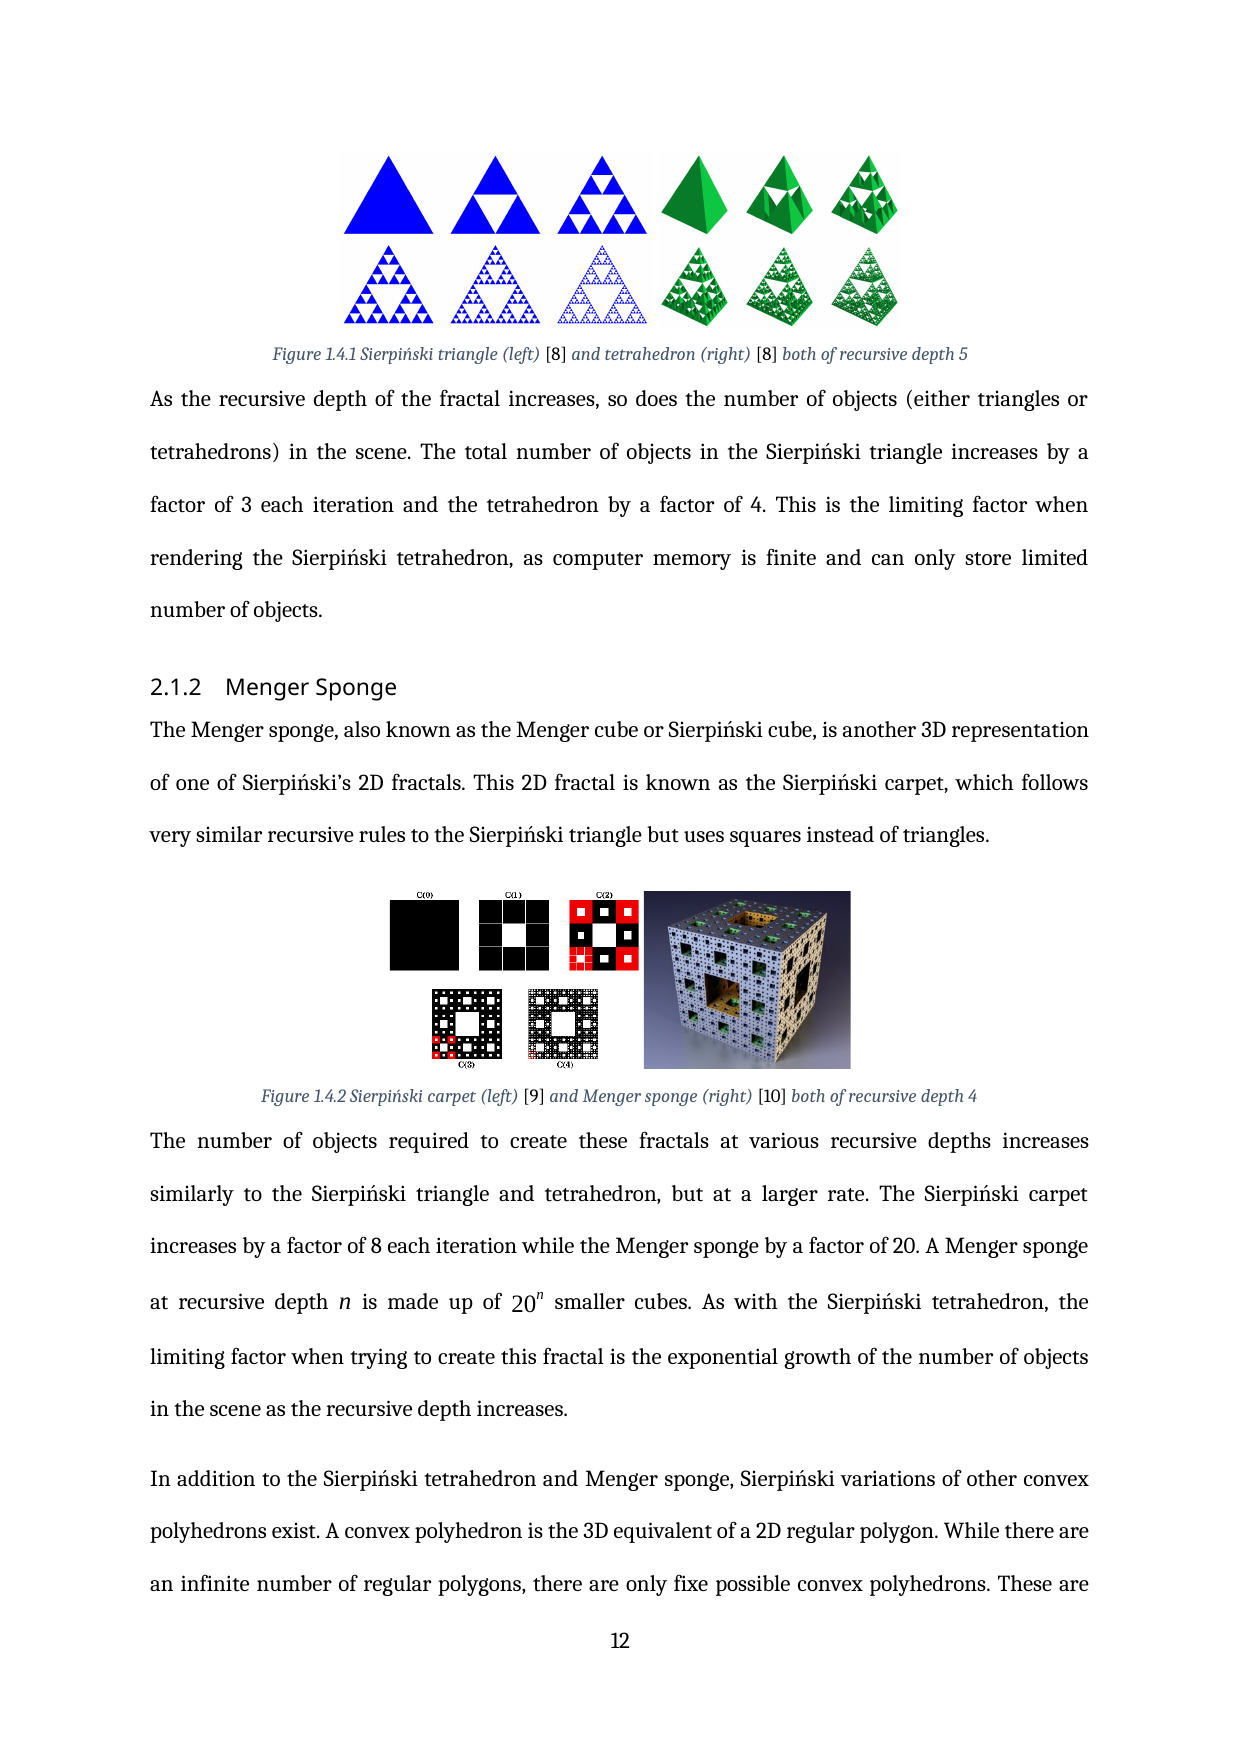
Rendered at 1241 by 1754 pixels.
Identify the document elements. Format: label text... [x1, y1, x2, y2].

text Figure . Sierpiński carpet (left) and Menger sponge (right) both of recursive depth 4 [150, 1086, 1090, 1107]
text The Menger sponge, also known as the Menger cube or Sierpiński cube, is another 3D representation of one of Sierpiński’s 2D fractals. This 2D fractal is known as the Sierpiński carpet, which follows very similar recursive rules to the Sierpiński triangle but uses squares instead of triangles. [150, 717, 1090, 849]
picture [389, 891, 639, 1069]
text Figure . Sierpiński triangle (left) and tetrahedron (right) both of recursive depth 5 [150, 344, 1090, 365]
text The number of objects required to create these fractals at various recursive depths increases similarly to the Sierpiński triangle and tetrahedron, but at a larger rate. The Sierpiński carpet increases by a factor of 8 each iteration while the Menger sponge by a factor of 20. A Menger sponge at recursive depth is made up of smaller cubes. As with the Sierpiński tetrahedron, the limiting factor when trying to create this fractal is the exponential growth of the number of objects in the scene as the recursive depth increases. [150, 1128, 1090, 1423]
text As the recursive depth of the fractal increases, so does the number of objects (either triangles or tetrahedrons) in the scene. The total number of objects in the Sierpiński triangle increases by a factor of 3 each iteration and the tetrahedron by a factor of 4. This is the limiting factor when rendering the Sierpiński tetrahedron, as computer memory is finite and can only store limited number of objects. [150, 386, 1090, 623]
picture [338, 150, 654, 328]
subtitle Menger Sponge [150, 671, 1090, 702]
picture [658, 152, 902, 328]
picture [643, 891, 851, 1069]
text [150, 1466, 1090, 1597]
